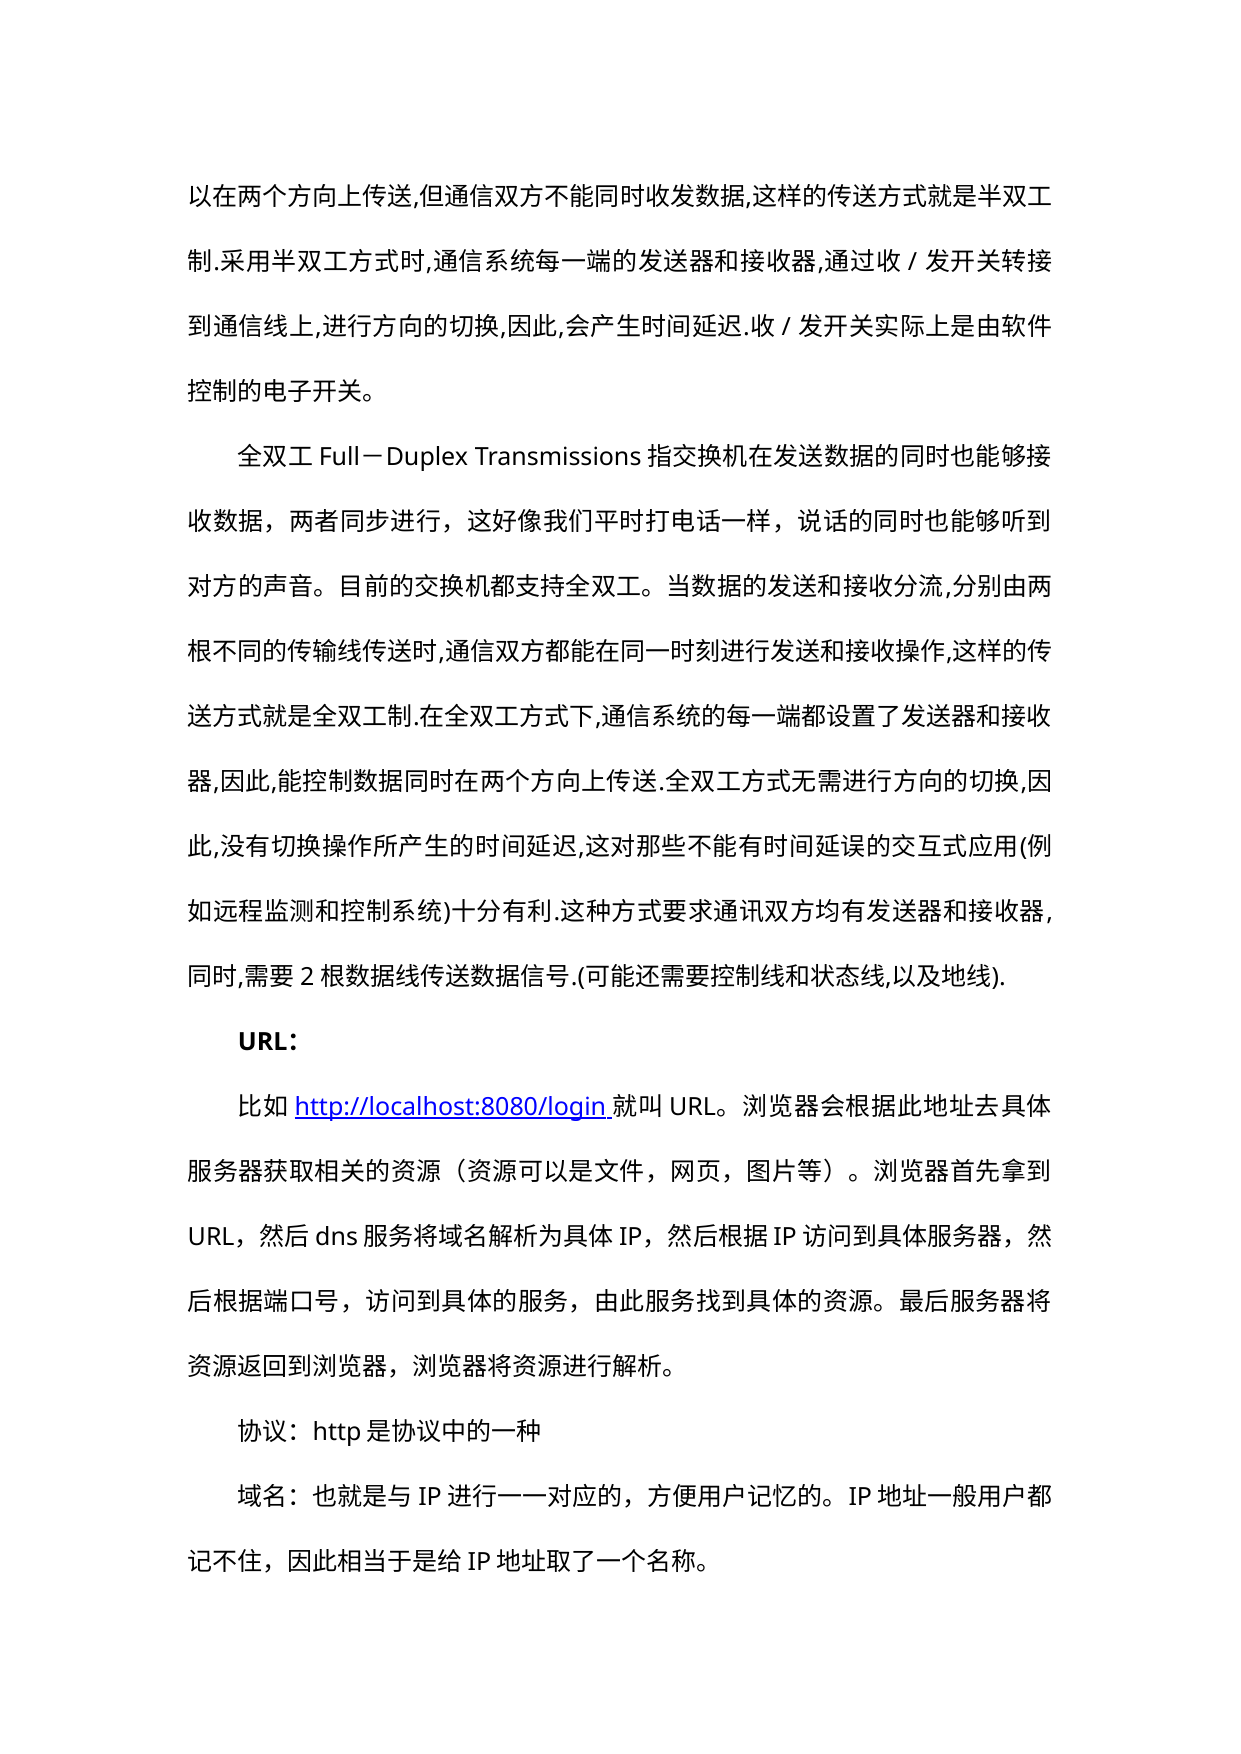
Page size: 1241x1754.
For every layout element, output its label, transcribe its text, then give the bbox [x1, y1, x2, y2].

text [187, 162, 1053, 422]
text 协议：http是协议中的一种 [187, 1397, 1053, 1462]
text 全双工Full－Duplex Transmissions指交换机在发送数据的同时也能够接收数据，两者同步进行，这好像我们平时打电话一样，说话的同时也能够听到对方的声音。目前的交换机都支持全双工。当数据的发送和接收分流,分别由两根不同的传输线传送时,通信双方都能在同一时刻进行发送和接收操作,这样的传送方式就是全双工制.在全双工方式下,通信系统的每一端都设置了发送器和接收器,因此,能控制数据同时在两个方向上传送.全双工方式无需进行方向的切换,因此,没有切换操作所产生的时间延迟,这对那些不能有时间延误的交互式应用(例如远程监测和控制系统)十分有利.这种方式要求通讯双方均有发送器和接收器,同时,需要 2 根数据线传送数据信号.(可能还需要控制线和状态线,以及地线). [187, 422, 1053, 1007]
text 比如http://localhost:8080/login就叫URL。浏览器会根据此地址去具体服务器获取相关的资源（资源可以是文件，网页，图片等）。浏览器首先拿到URL，然后dns服务将域名解析为具体IP，然后根据IP访问到具体服务器，然后根据端口号，访问到具体的服务，由此服务找到具体的资源。最后服务器将资源返回到浏览器，浏览器将资源进行解析。 [187, 1072, 1053, 1397]
text 域名：也就是与IP进行一一对应的，方便用户记忆的。IP地址一般用户都记不住，因此相当于是给IP地址取了一个名称。 [187, 1462, 1053, 1592]
text URL： [187, 1007, 1053, 1072]
